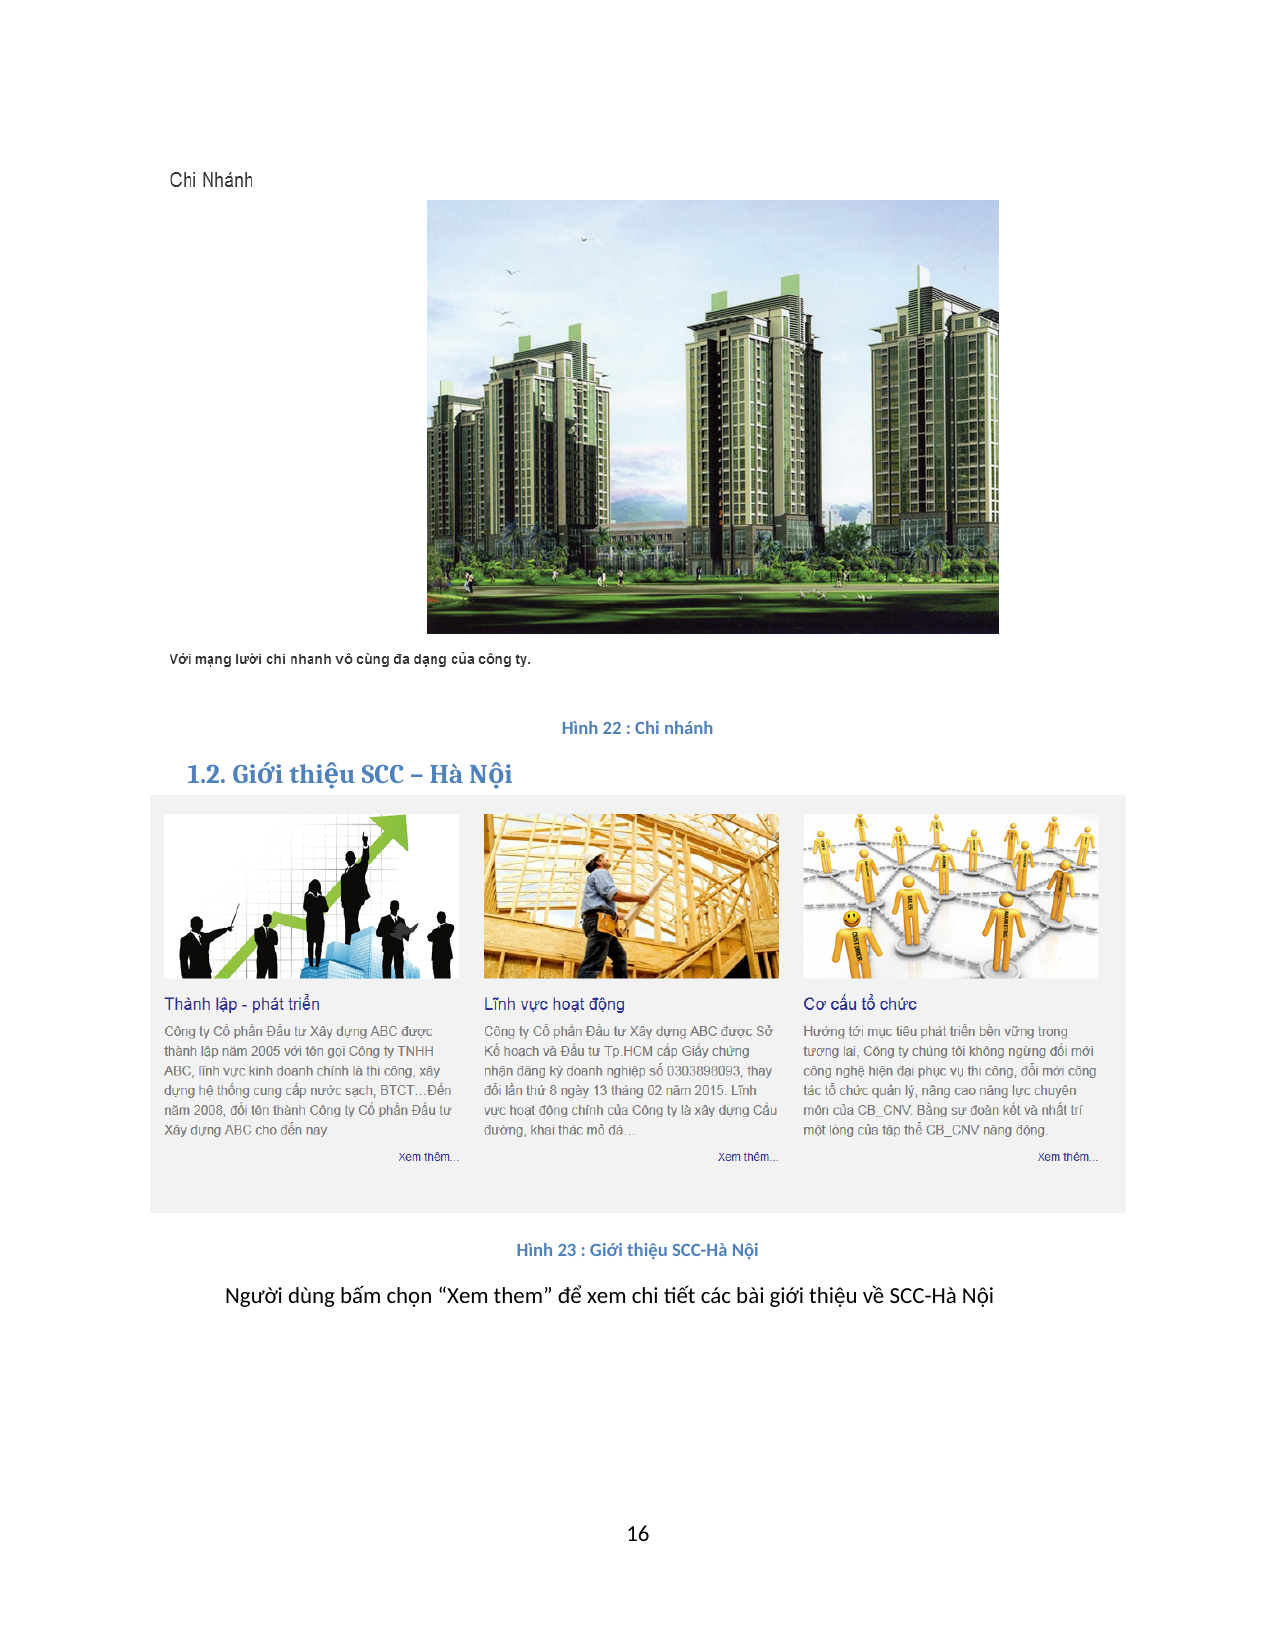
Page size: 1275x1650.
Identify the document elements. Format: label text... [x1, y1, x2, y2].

picture [150, 795, 1126, 1213]
text Hình 23 : Giới thiệu SCC-Hà Nội [150, 1238, 1125, 1261]
text Người dùng bấm chọn “Xem them” để xem chi tiết các bài giới thiệu về SCC-Hà Nội [150, 1282, 1125, 1310]
subtitle Giới thiệu SCC – Hà Nội [187, 759, 1125, 791]
picture [150, 150, 1125, 691]
text Hình 22 : Chi nhánh [150, 716, 1125, 739]
